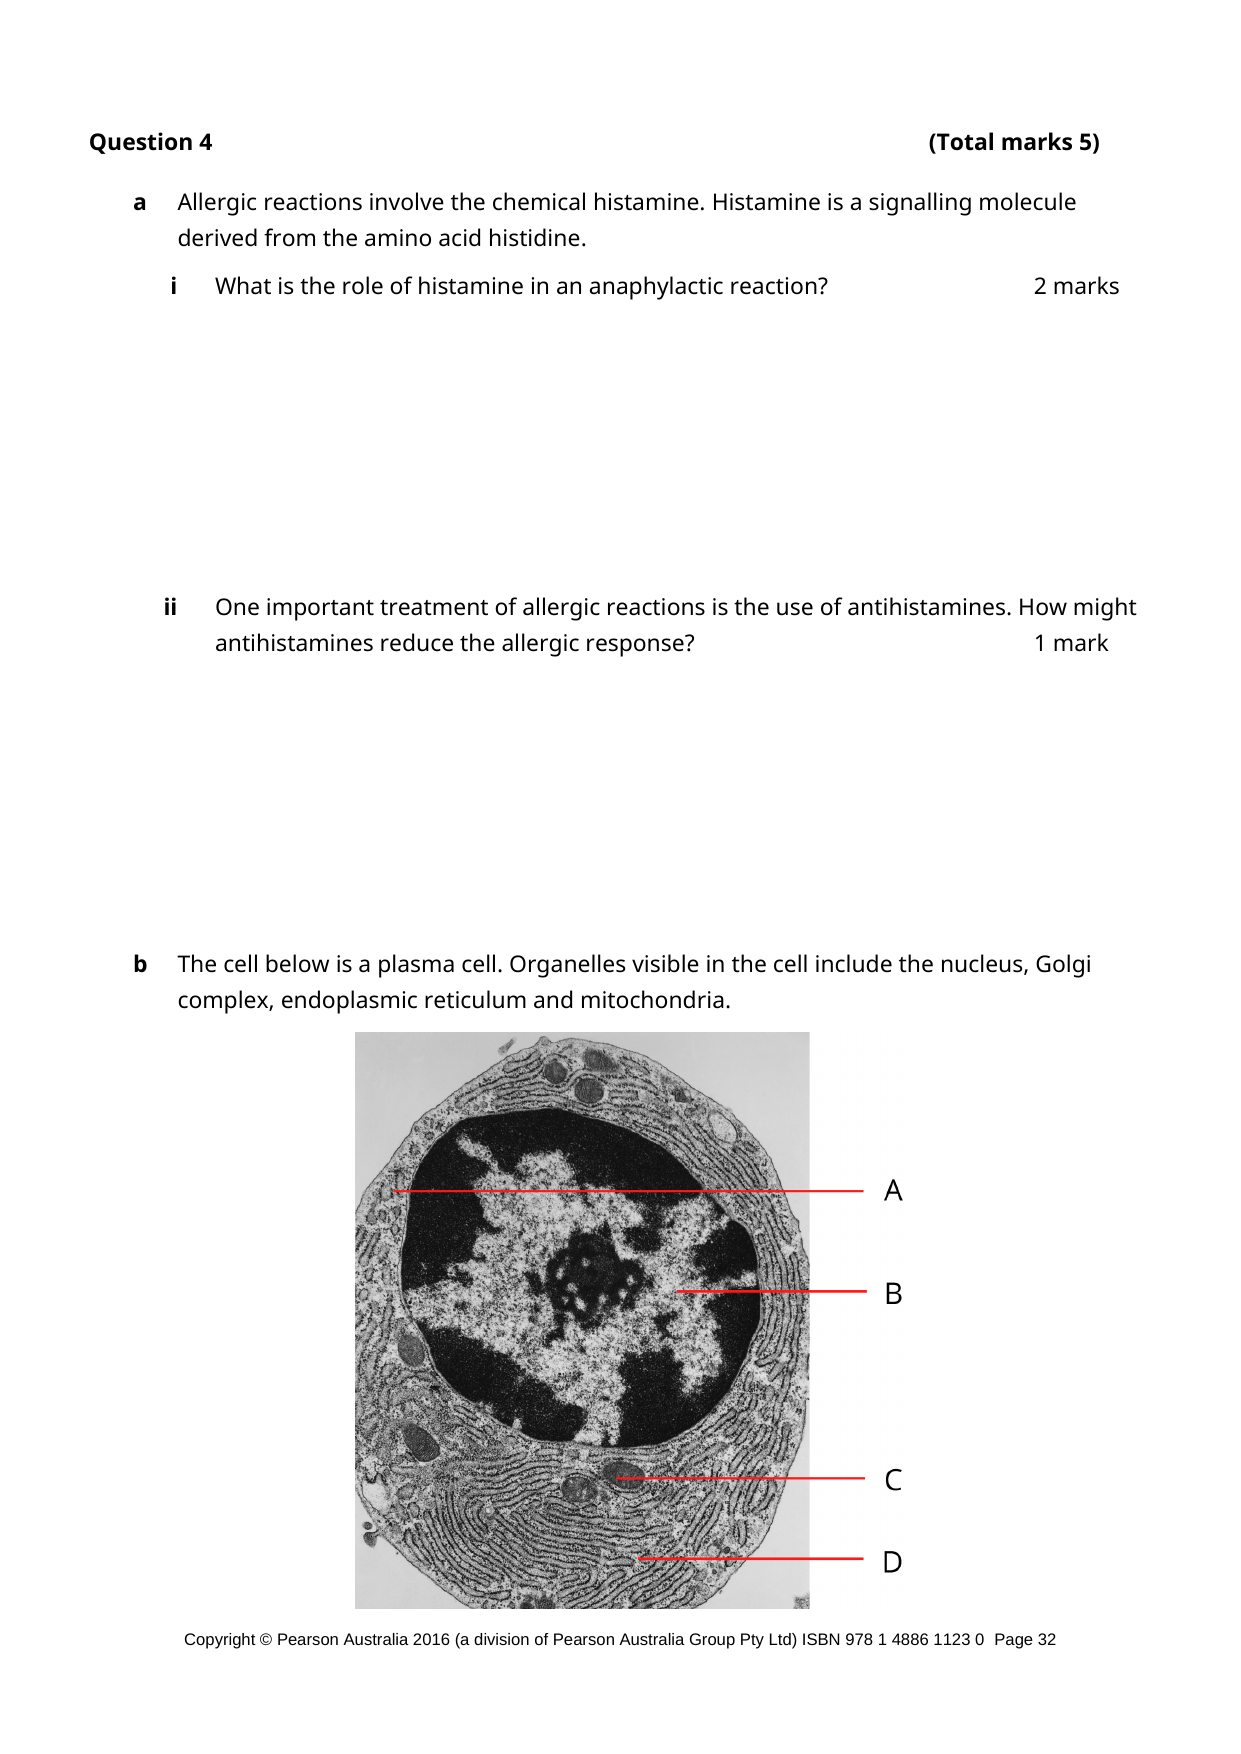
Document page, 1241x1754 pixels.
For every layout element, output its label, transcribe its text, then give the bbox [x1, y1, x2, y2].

text a Allergic reactions involve the chemical histamine. Histamine is a signalling molecule derived from the amino acid histidine. [133, 186, 1152, 253]
text Question 4 (Total marks 5) [89, 126, 1152, 157]
picture [355, 1032, 927, 1609]
list What is the role of histamine in an anaphylactic reaction? 2 marks [177, 270, 1152, 301]
text b The cell below is a plasma cell. Organelles visible in the cell include the nucleus, Golgi complex, endoplasmic reticulum and mitochondria. [133, 948, 1152, 1015]
list One important treatment of allergic reactions is the use of antihistamines. How might antihistamines reduce the allergic response? 1 mark [177, 591, 1152, 658]
